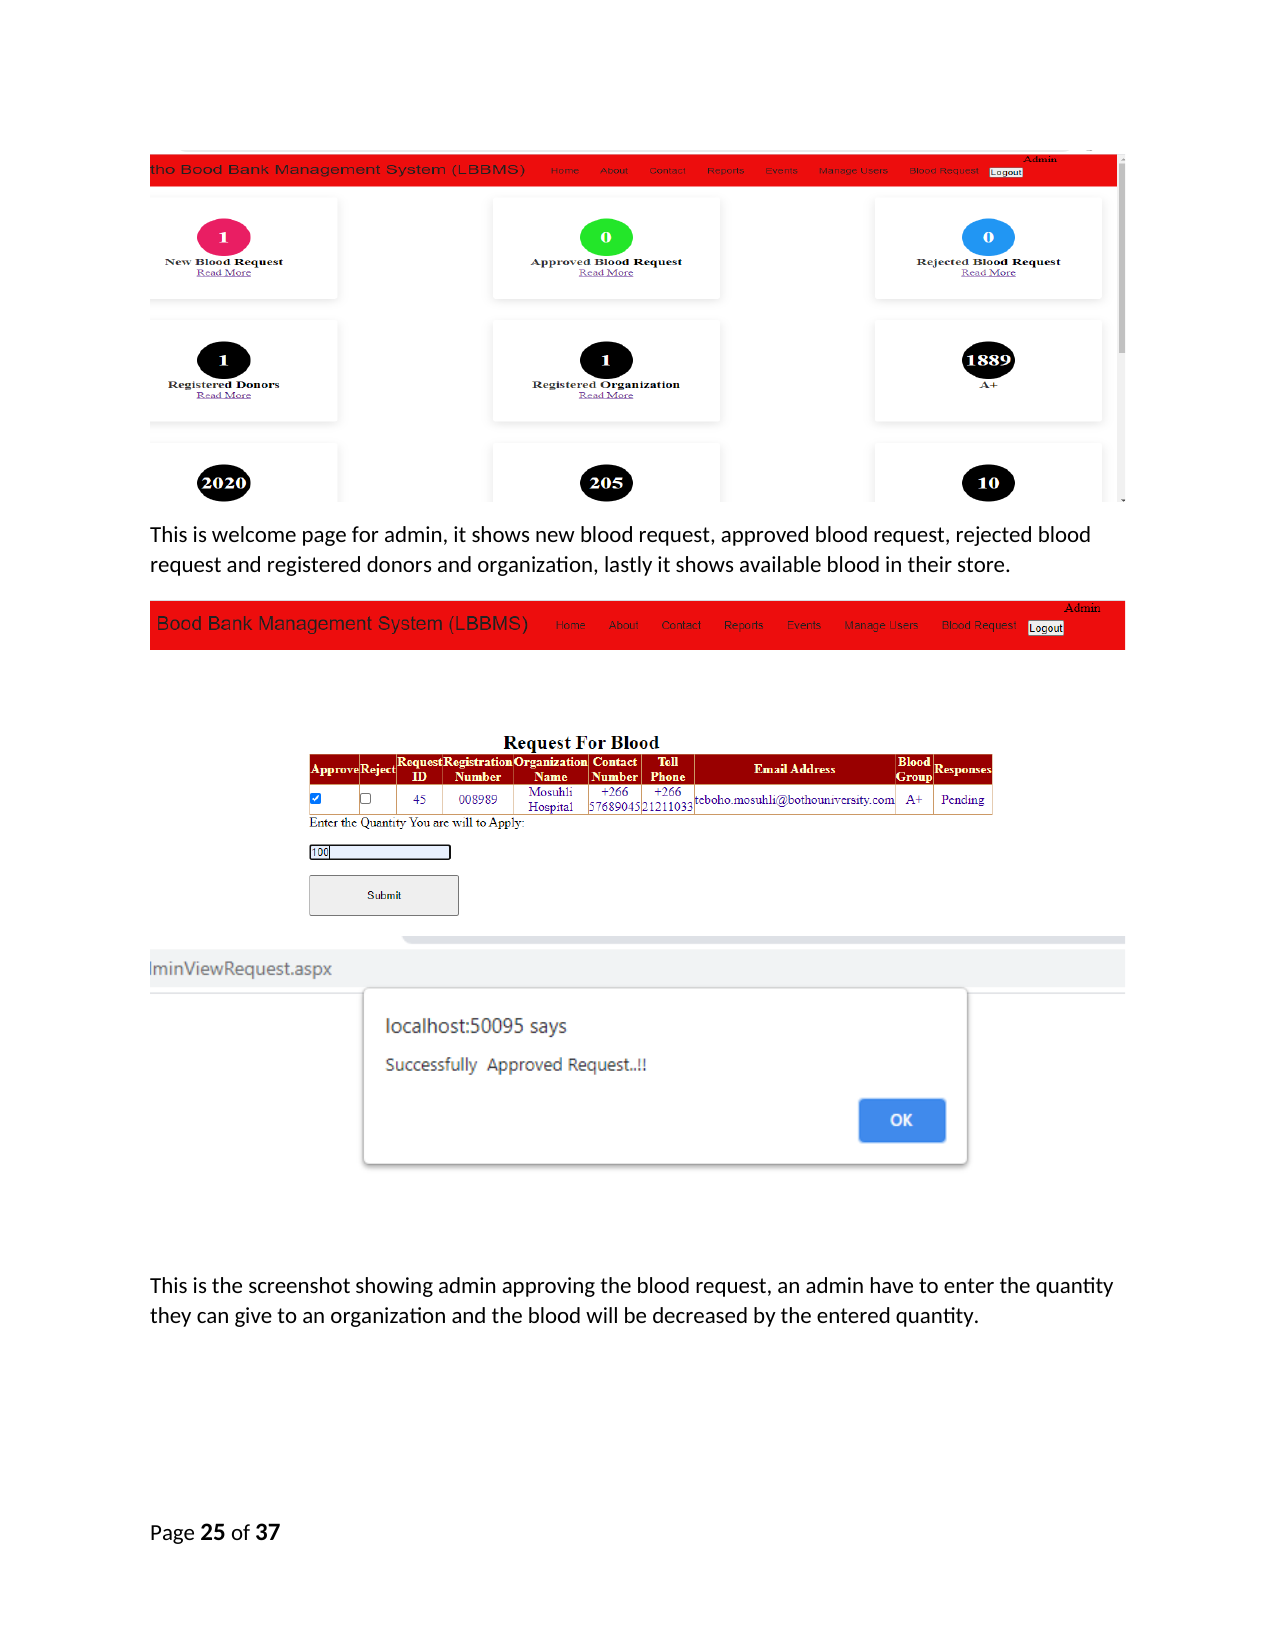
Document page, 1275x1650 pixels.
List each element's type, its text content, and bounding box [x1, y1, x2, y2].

picture [150, 150, 1125, 502]
picture [150, 936, 1125, 1253]
picture [150, 597, 1125, 935]
text This is the screenshot showing admin approving the blood request, an admin have to enter the quantity they can give to an organization and the blood will be decreased by the entered quantity. [150, 1271, 1125, 1329]
text This is welcome page for admin, it shows new blood request, approved blood request, rejected blood request and registered donors and organization, lastly it shows available blood in their store. [150, 520, 1125, 579]
